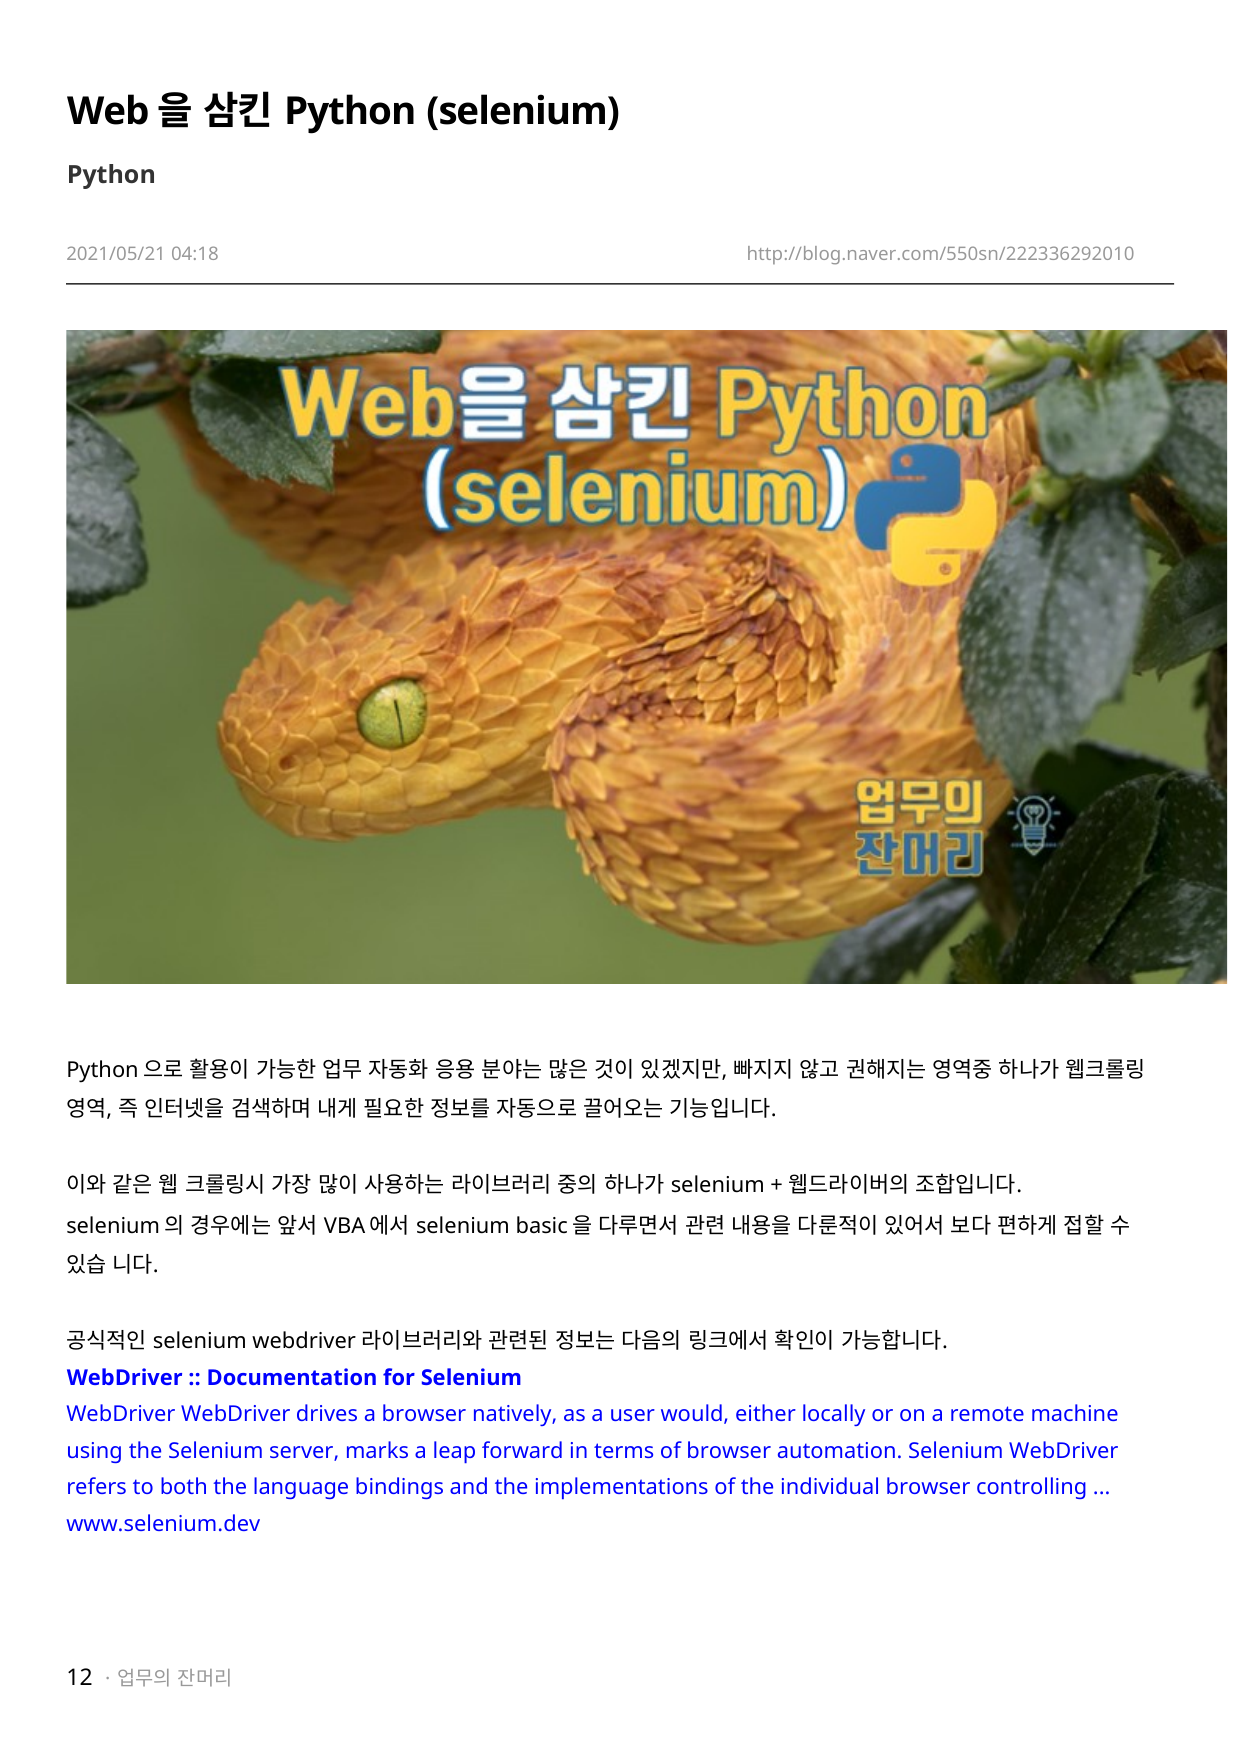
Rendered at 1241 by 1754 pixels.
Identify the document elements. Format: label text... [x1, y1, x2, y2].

text 2021/05/21 04:18 http://blog.naver.com/550sn/222336292010 [66, 240, 1240, 266]
subtitle Python [67, 156, 1240, 190]
text 공식적인 selenium webdriver 라이브러리와 관련된 정보는 다음의 링크에서 확인이 가능합니다. WebDriver :: Documentation for Selenium [66, 1323, 958, 1391]
text Python으로 활용이 가능한 업무 자동화 응용 분야는 많은 것이 있겠지만, 빠지지 않고 권해지는 영역중 하나가 웹크롤링 영역, 즉 인터넷을 검색하며 내게 필요한 정보를 자동으로 끌어오는 기능입니다. [66, 1052, 1162, 1123]
text 이와 같은 웹 크롤링시 가장 많이 사용하는 라이브러리 중의 하나가 selenium + 웹드라이버의 조합입니다. [66, 1167, 1240, 1199]
picture [66, 330, 1228, 984]
text selenium의 경우에는 앞서 VBA에서 selenium basic을 다루면서 관련 내용을 다룬적이 있어서 보다 편하게 접할 수 있습 니다. [66, 1208, 1174, 1278]
subtitle Web을 삼킨 Python (selenium) [67, 79, 1240, 135]
text WebDriver WebDriver drives a browser natively, as a user would, either locally or on a remote machine using the Selenium server, marks a leap forward in terms of browser automation. Selenium WebDriver refers to both the language bindings and the implementations of the individual browser controlling ... www.selenium.dev [66, 1398, 1161, 1538]
